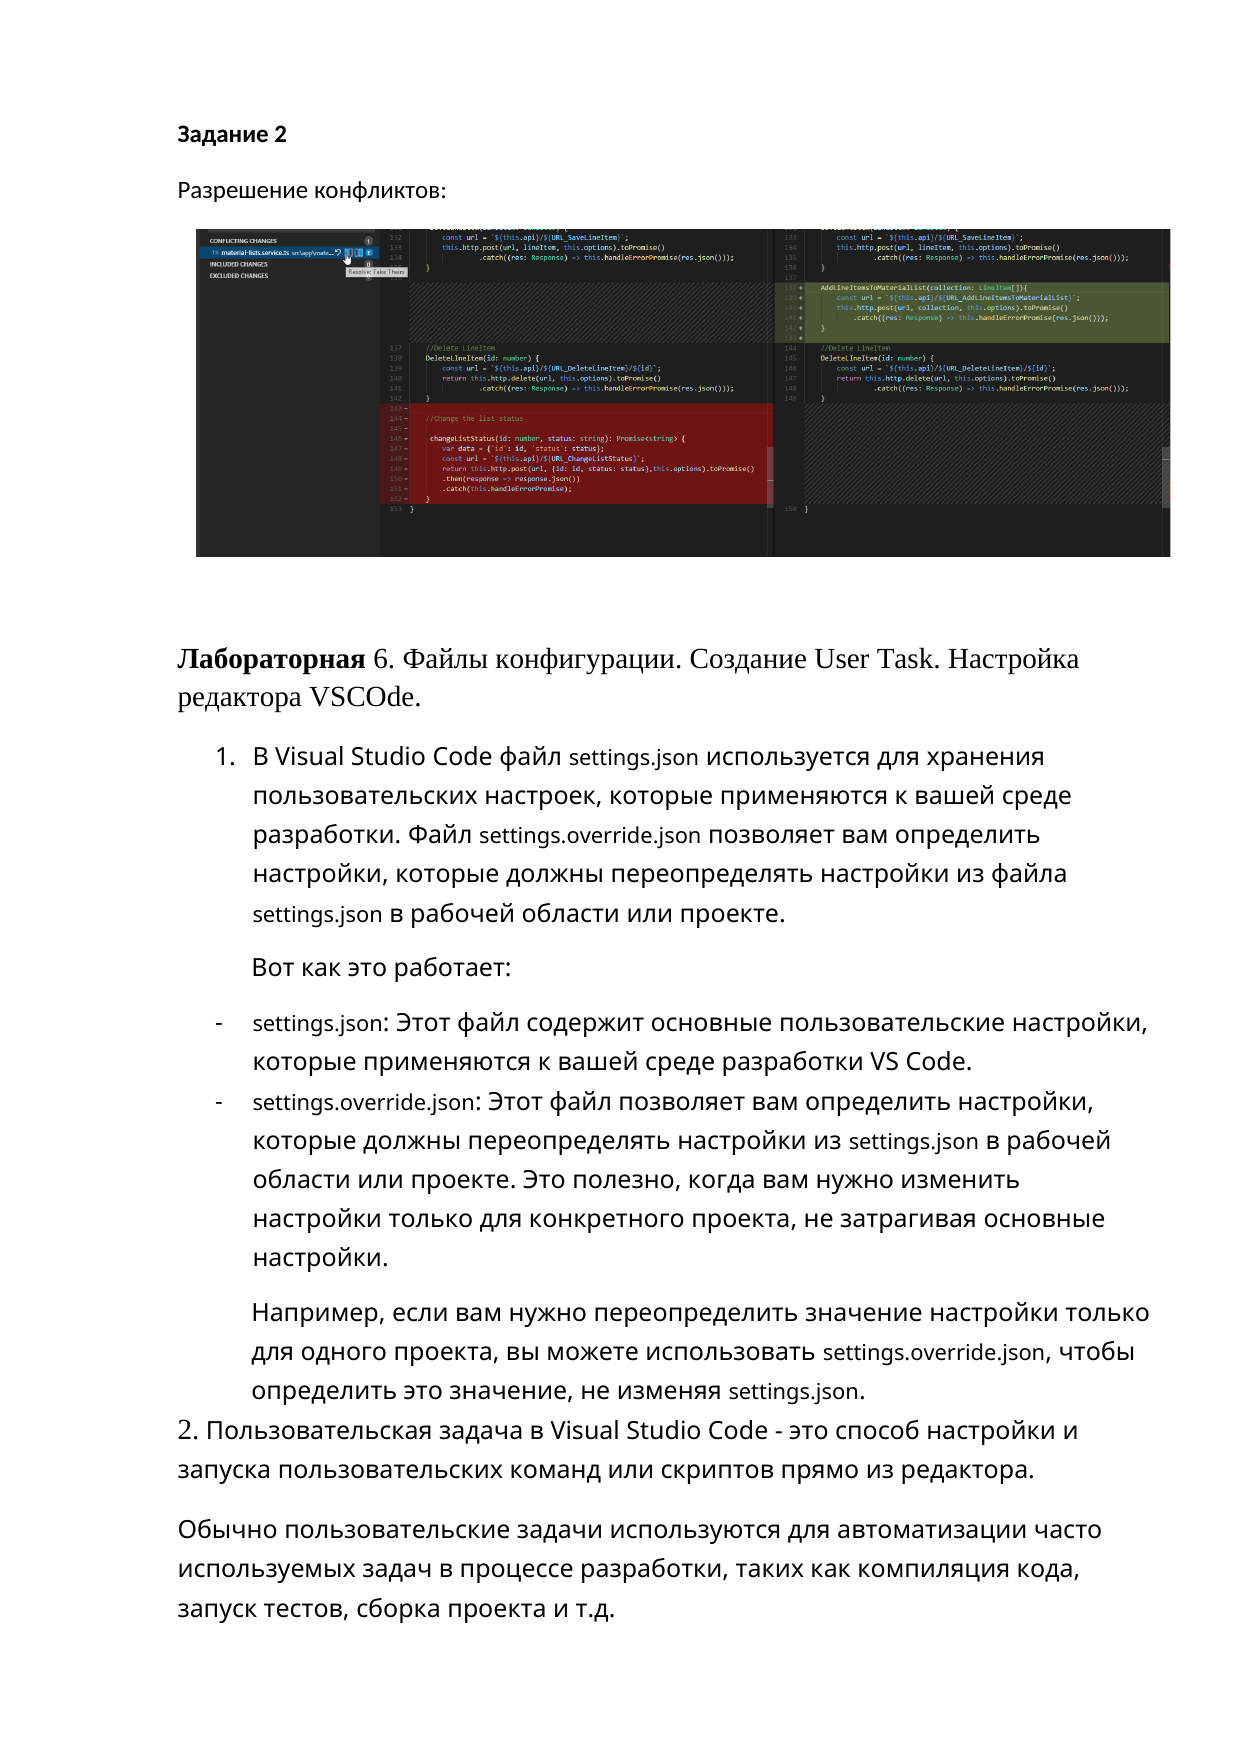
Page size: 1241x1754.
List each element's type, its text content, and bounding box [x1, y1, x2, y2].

text Лабораторная 6. Файлы конфигурации. Создание User Task. Настройка редактора VSCOde. [177, 641, 1152, 713]
text Задание 2 [177, 118, 1152, 149]
text Разрешение конфликтов: [177, 174, 1152, 204]
text Вот как это работает: [251, 950, 1152, 984]
text Обычно пользовательские задачи используются для автоматизации часто используемых задач в процессе разработки, таких как компиляция кода, запуск тестов, сборка проекта и т.д. [177, 1512, 1152, 1624]
list settings.override.json: Этот файл позволяет вам определить настройки, которые должны переопределять настройки из settings.json в рабочей области или проекте. Это полезно, когда вам нужно изменить настройки только для конкретного проекта, не затрагивая основные настройки. [215, 1083, 1152, 1274]
picture [196, 229, 1171, 557]
text 2. Пользовательская задача в Visual Studio Code - это способ настройки и запуска пользовательских команд или скриптов прямо из редактора. [177, 1412, 1152, 1486]
text Например, если вам нужно переопределить значение настройки только для одного проекта, вы можете использовать settings.override.json, чтобы определить это значение, не изменяя settings.json. [251, 1295, 1152, 1407]
list В Visual Studio Code файл settings.json используется для хранения пользовательских настроек, которые применяются к вашей среде разработки. Файл settings.override.json позволяет вам определить настройки, которые должны переопределять настройки из файла settings.json в рабочей области или проекте. [215, 739, 1152, 929]
list settings.json: Этот файл содержит основные пользовательские настройки, которые применяются к вашей среде разработки VS Code. [215, 1005, 1152, 1078]
